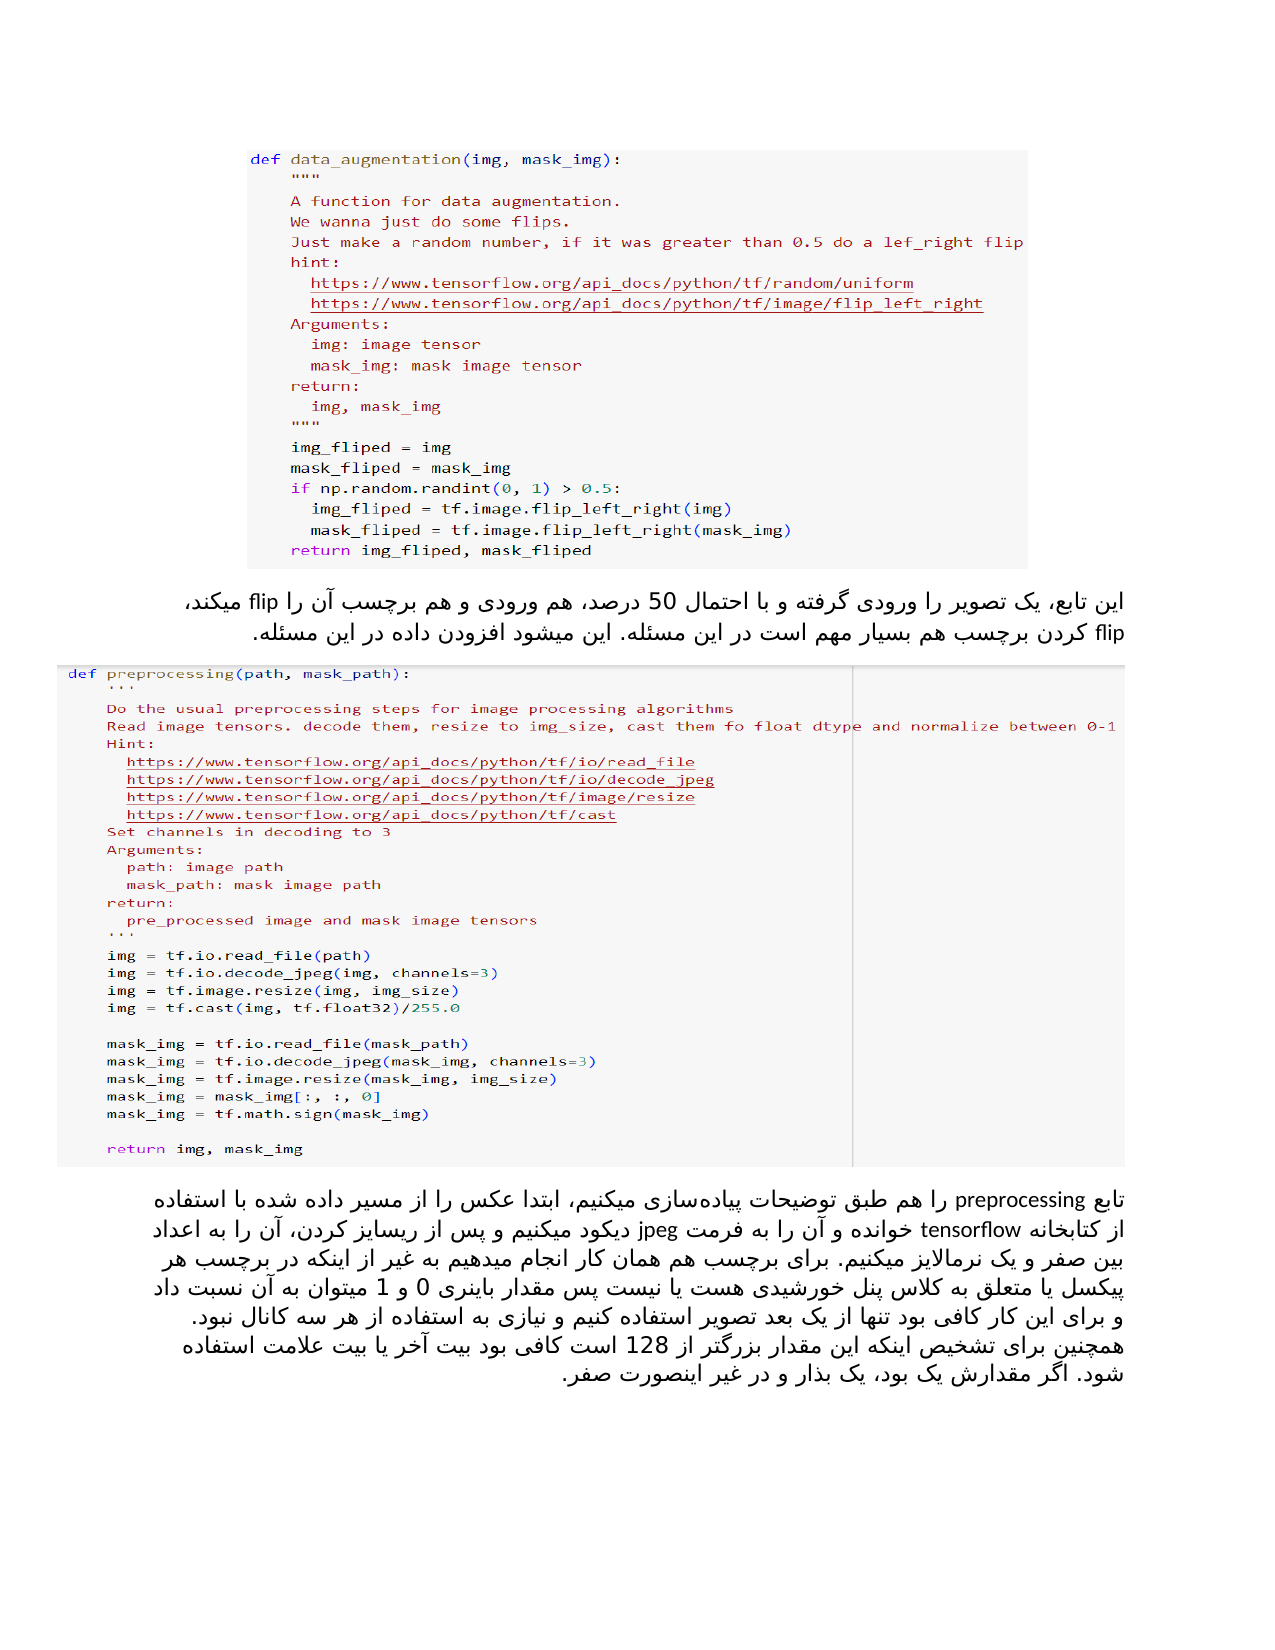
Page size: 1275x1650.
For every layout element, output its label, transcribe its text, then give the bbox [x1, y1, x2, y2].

text این تابع، یک تصویر را ورودی گرفته و با احتمال 50 درصد، هم ورودی و هم برچسب آن را flip میکند، flip کردن برچسب هم بسیار مهم است در این مسئله. این میشود افزودن داده در این مسئله. [150, 587, 1125, 646]
text تابع preprocessing را هم طبق توضیحات پیاده‌سازی میکنیم، ابتدا عکس را از مسیر داده شده با استفاده از کتابخانه tensorflow خوانده و آن را به فرمت jpeg دیکود میکنیم و پس از ریسایز کردن، آن را به اعداد بین صفر و یک نرمالایز میکنیم. برای برچسب هم همان کار انجام میدهیم به غیر از اینکه در برچسب هر پیکسل یا متعلق به کلاس پنل خورشیدی هست یا نیست پس مقدار باینری 0 و 1 میتوان به آن نسبت داد و برای این کار کافی بود تنها از یک بعد تصویر استفاده کنیم و نیازی به استفاده از هر سه کانال نبود. همچنین برای تشخیص اینکه این مقدار بزرگتر از 128 است کافی بود بیت آخر یا بیت علامت استفاده شود. اگر مقدارش یک بود، یک بذار و در غیر اینصورت صفر. [150, 1185, 1125, 1387]
picture [57, 664, 1125, 1167]
picture [246, 150, 1028, 569]
